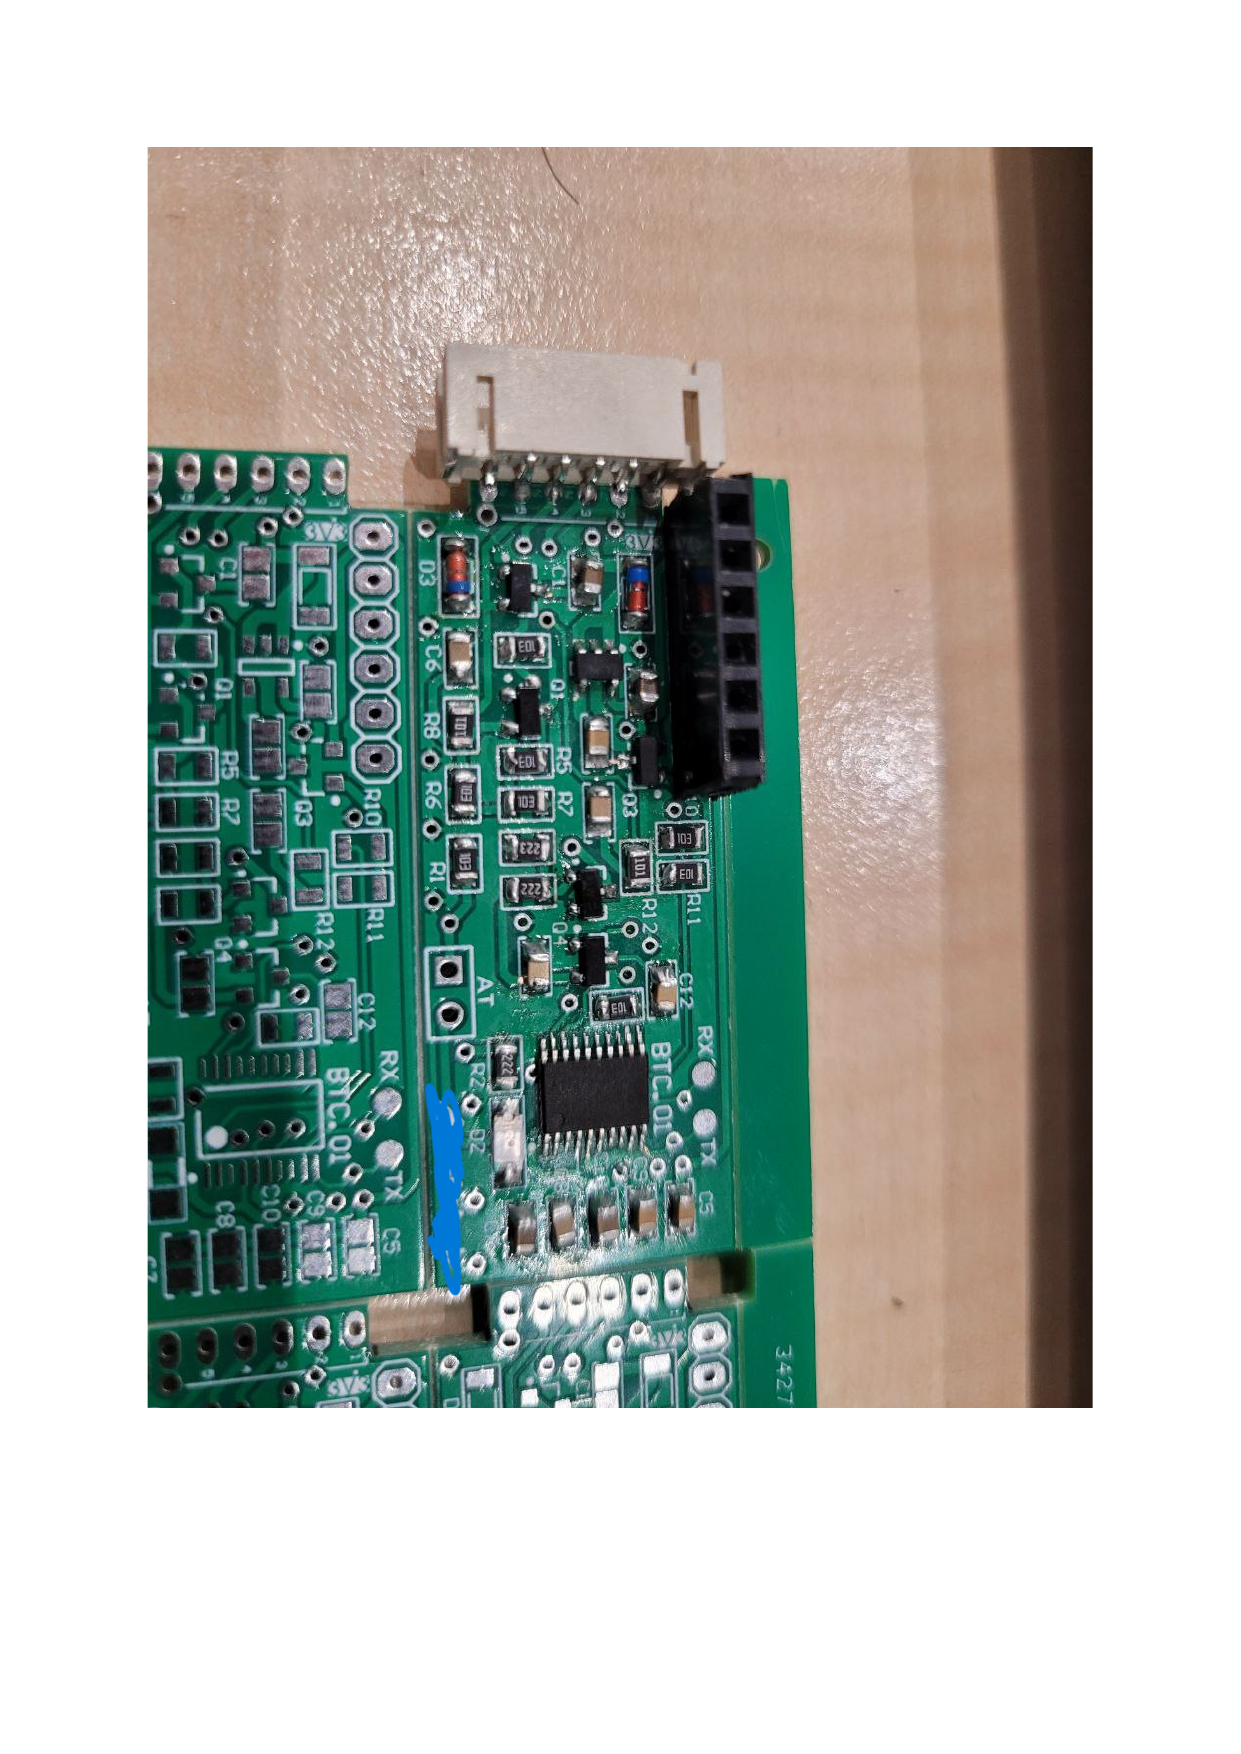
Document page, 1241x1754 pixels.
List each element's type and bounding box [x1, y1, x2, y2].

picture [147, 147, 1093, 1408]
